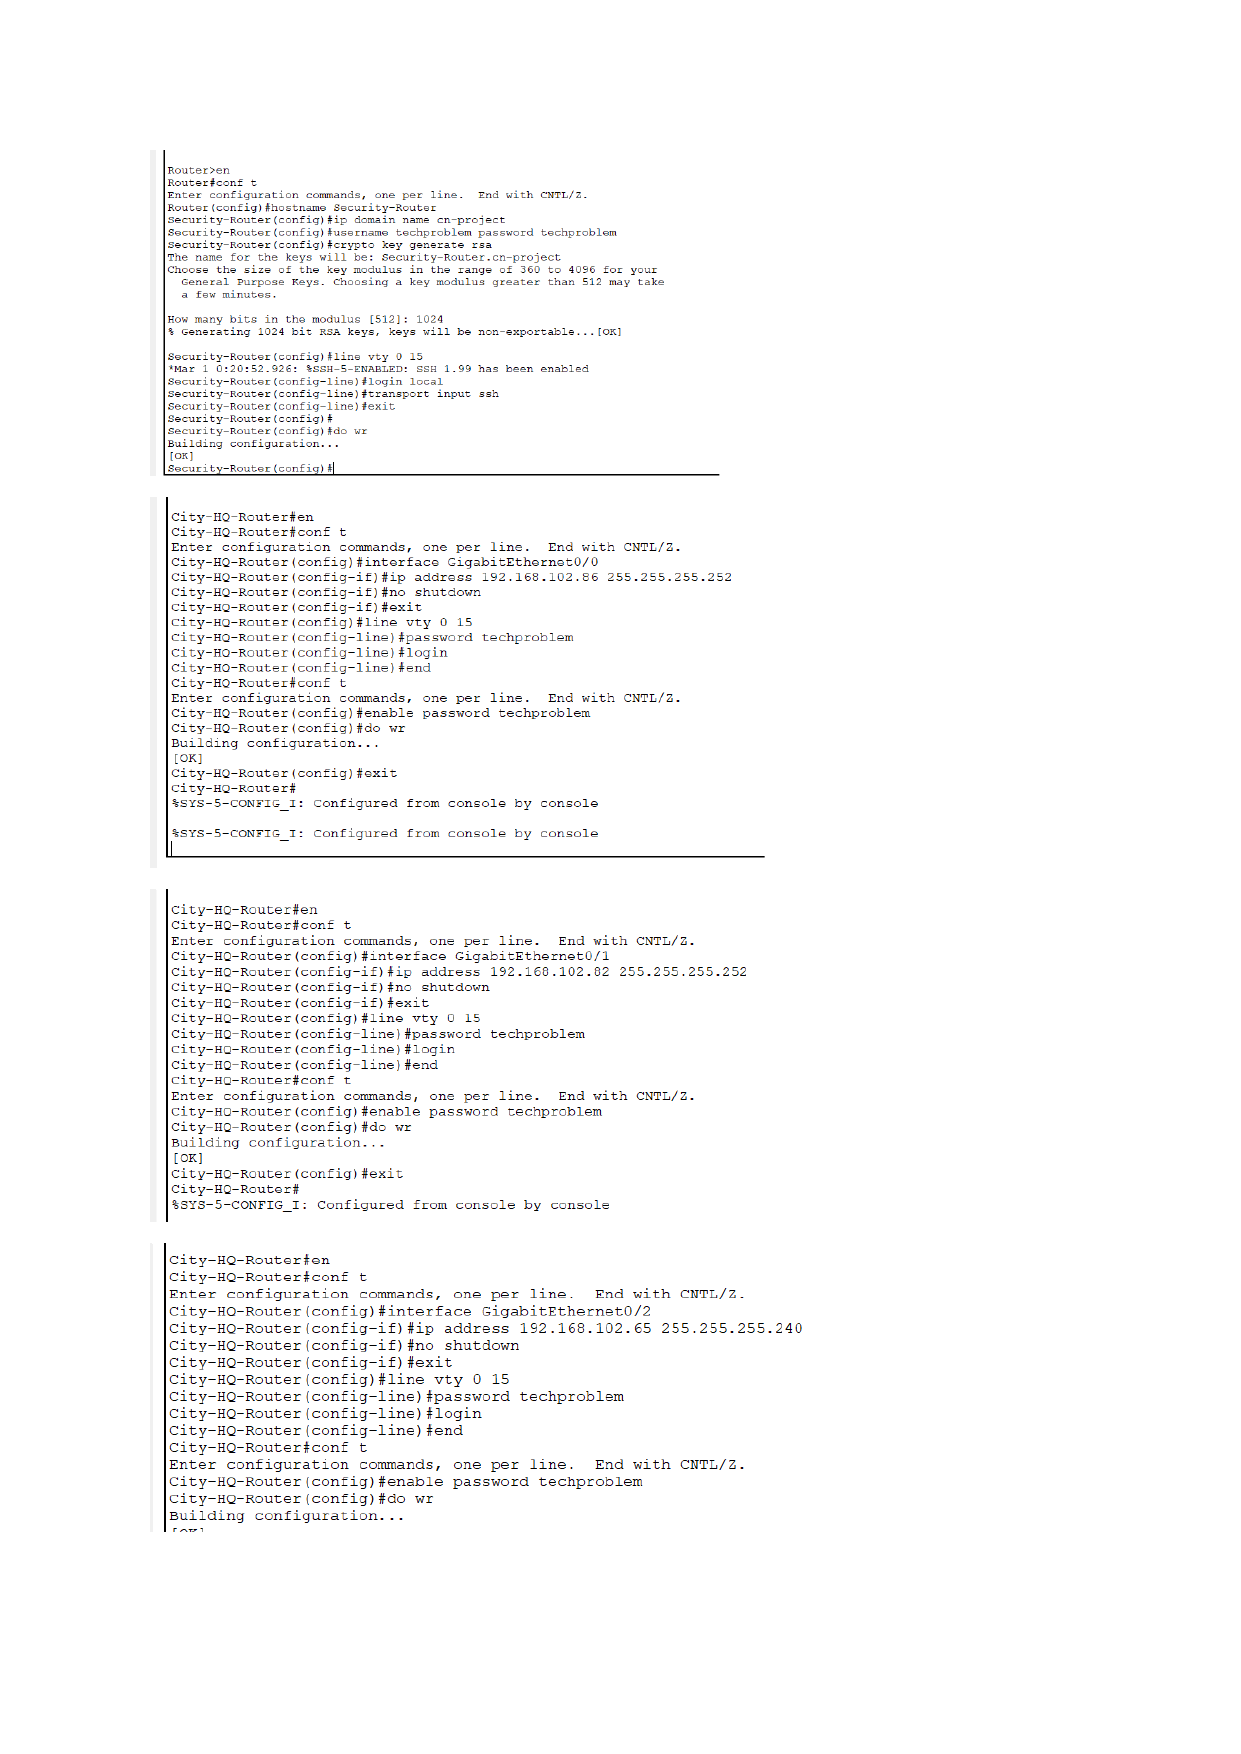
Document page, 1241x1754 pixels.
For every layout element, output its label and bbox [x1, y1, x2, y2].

picture [150, 497, 765, 868]
picture [150, 1243, 852, 1532]
picture [150, 150, 720, 476]
picture [150, 889, 795, 1222]
